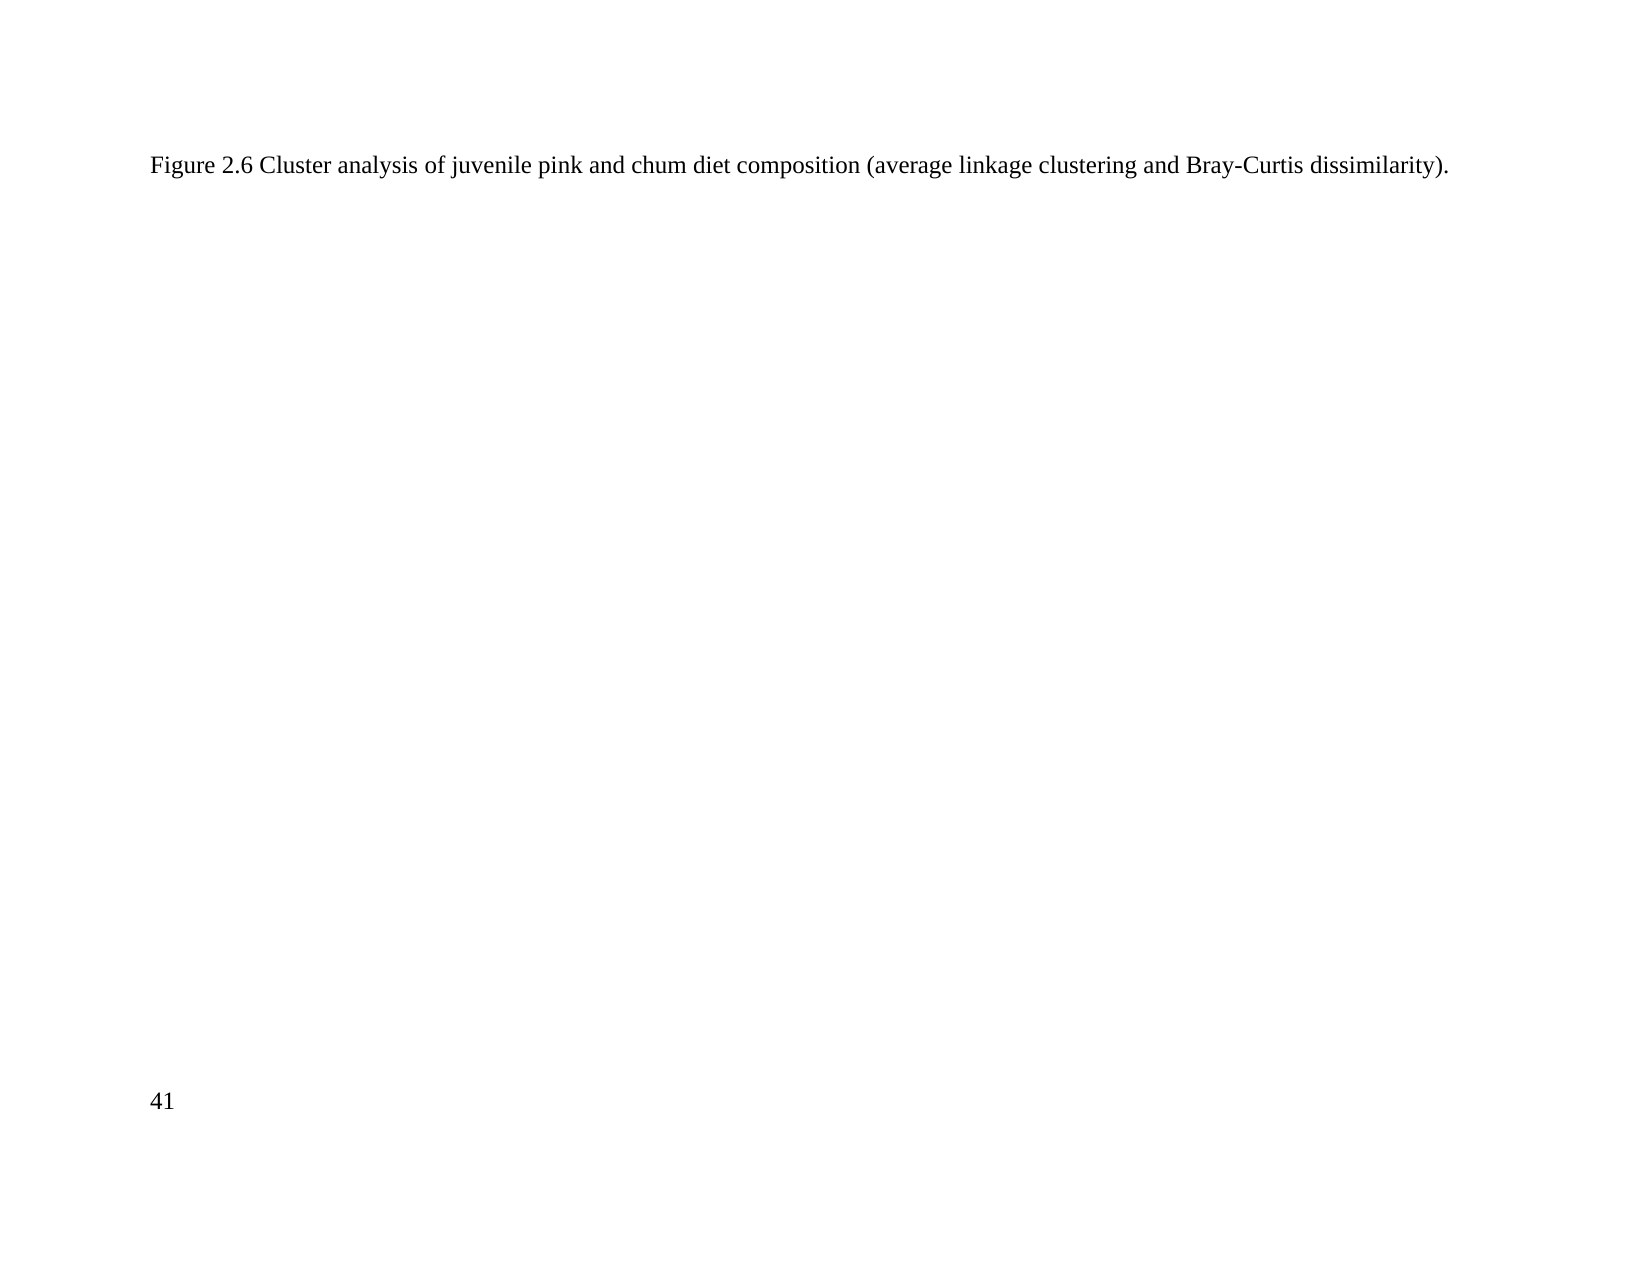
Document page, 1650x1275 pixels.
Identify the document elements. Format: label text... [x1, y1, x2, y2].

text Figure 2.6 Cluster analysis of juvenile pink and chum diet composition (average linkage clustering and Bray-Curtis dissimilarity). [150, 150, 1500, 179]
